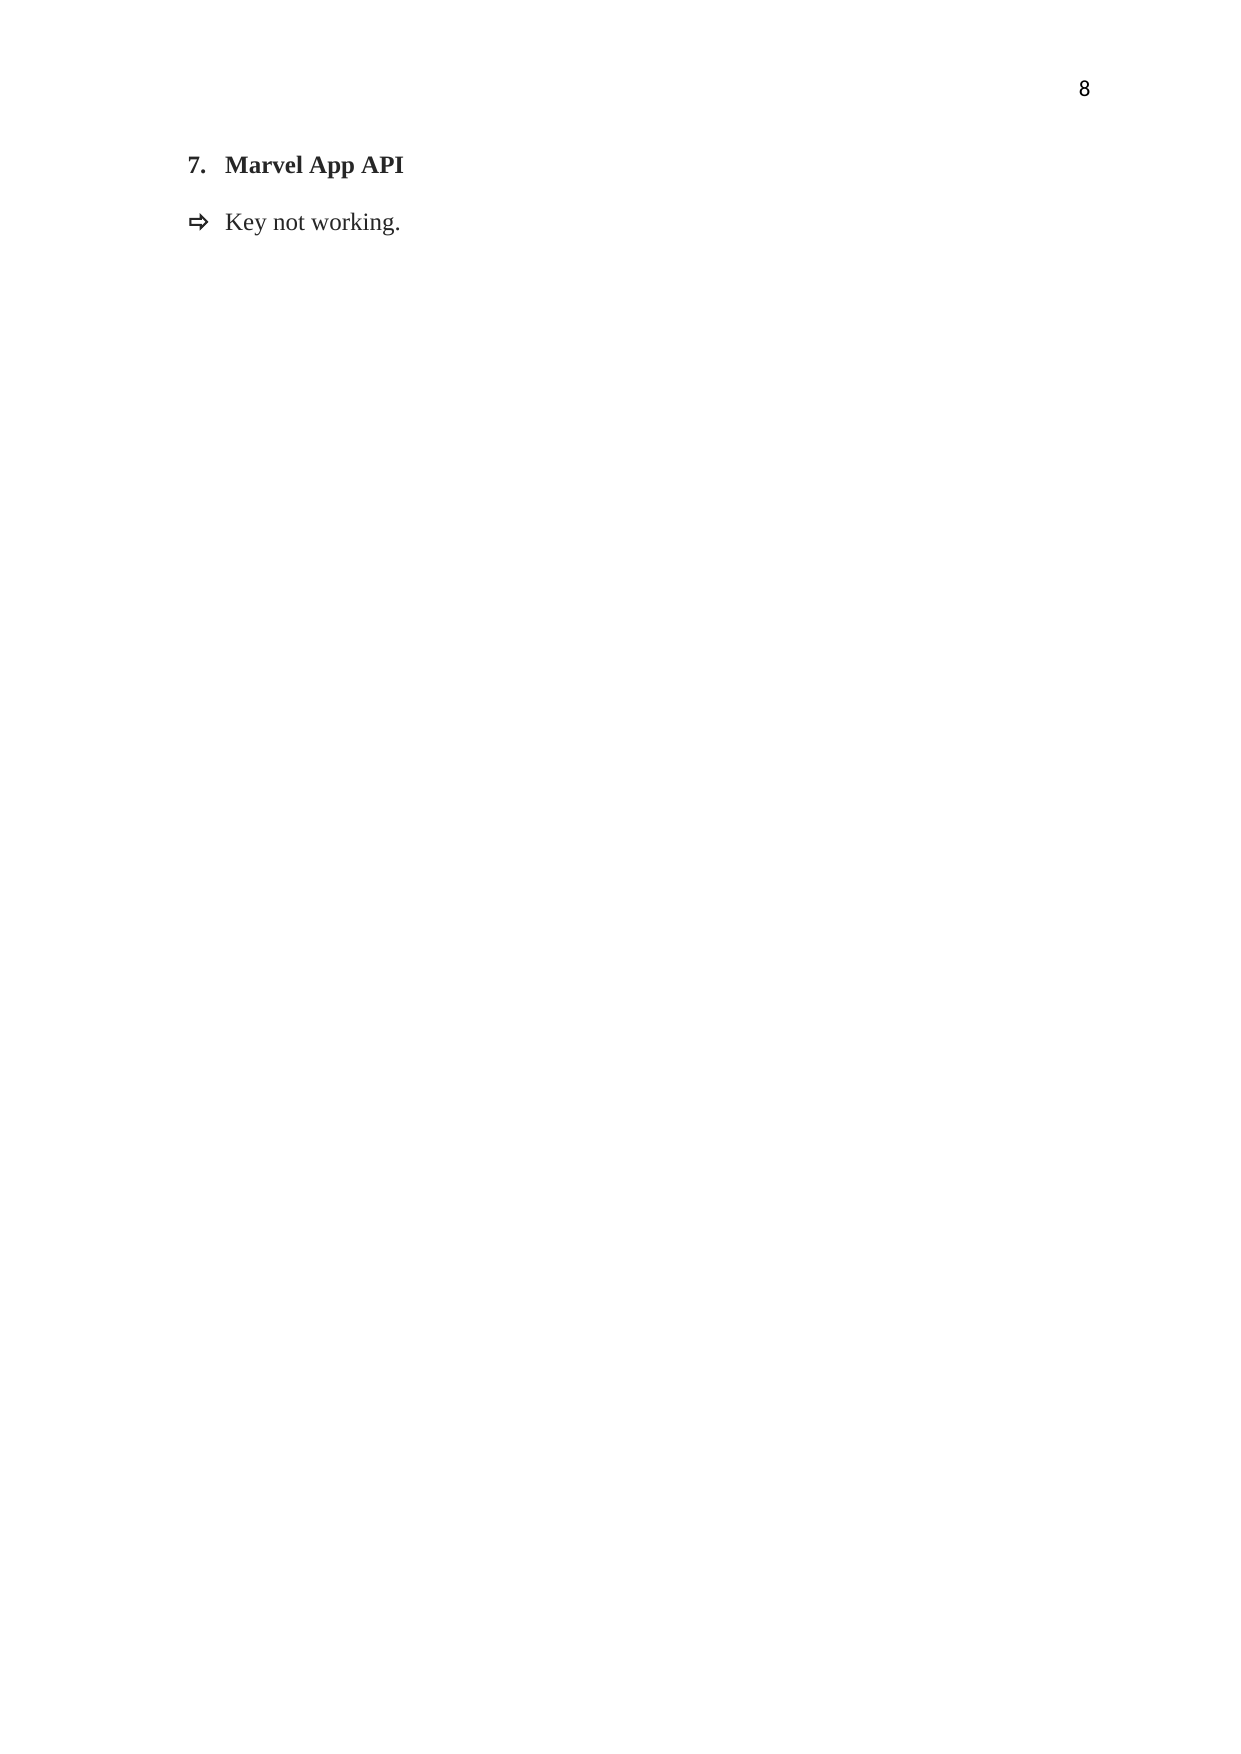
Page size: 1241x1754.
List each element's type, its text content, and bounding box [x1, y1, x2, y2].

list Key not working. [187, 207, 1090, 236]
list Marvel App API [187, 150, 1090, 179]
